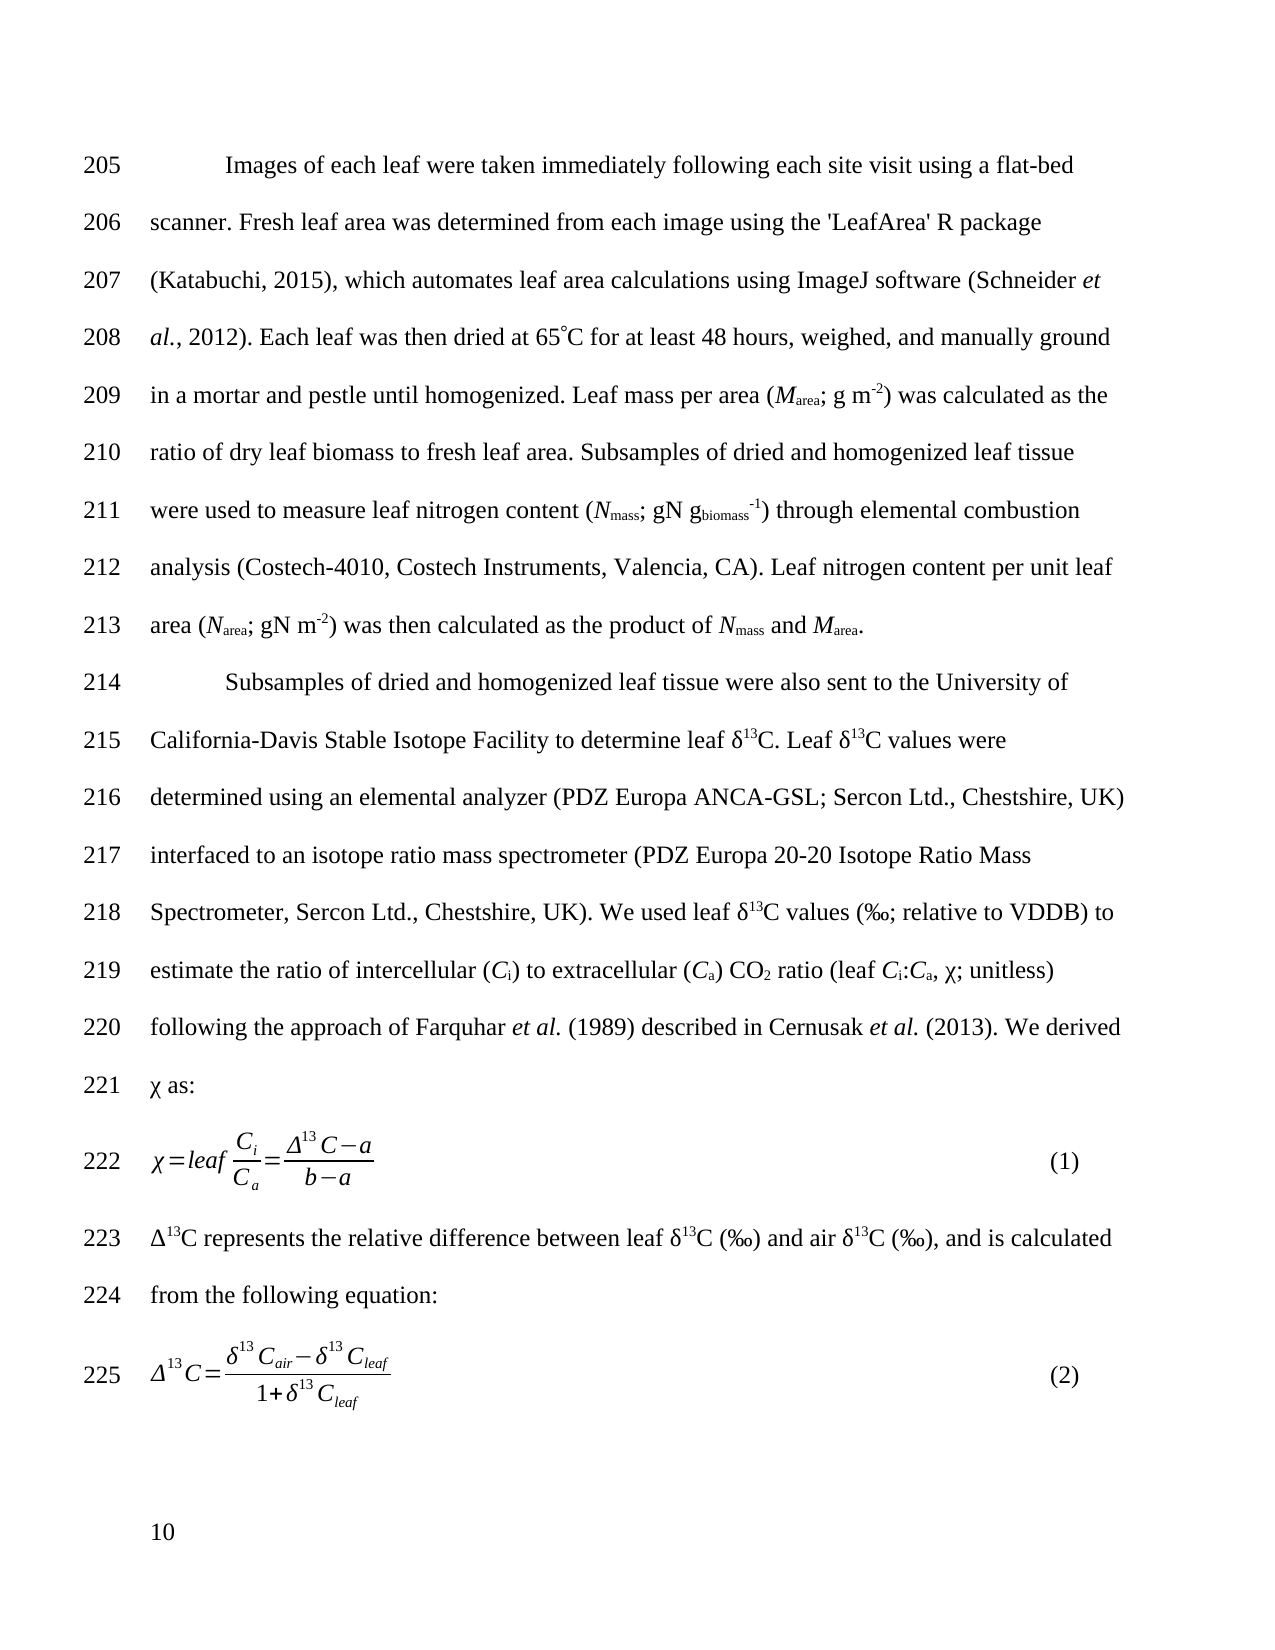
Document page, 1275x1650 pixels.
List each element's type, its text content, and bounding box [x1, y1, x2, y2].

text Subsamples of dried and homogenized leaf tissue were also sent to the University of California-Davis Stable Isotope Facility to determine leaf δ13C. Leaf δ13C values were determined using an elemental analyzer (PDZ Europa ANCA-GSL; Sercon Ltd., Chestshire, UK) interfaced to an isotope ratio mass spectrometer (PDZ Europa 20-20 Isotope Ratio Mass Spectrometer, Sercon Ltd., Chestshire, UK). We used leaf δ13C values (‰; relative to VDDB) to estimate the ratio of intercellular (Ci) to extracellular (Ca) CO2 ratio (leaf Ci:Ca, χ; unitless) following the approach of Farquhar et al. (1989) described in Cernusak et al. (2013). We derived χ as: [150, 667, 1125, 1099]
text Images of each leaf were taken immediately following each site visit using a flat-bed scanner. Fresh leaf area was determined from each image using the 'LeafArea' R package (Katabuchi, 2015), which automates leaf area calculations using ImageJ software (Schneider et al., 2012). Each leaf was then dried at 65C for at least 48 hours, weighed, and manually ground in a mortar and pestle until homogenized. Leaf mass per area (Marea; g m-2) was calculated as the ratio of dry leaf biomass to fresh leaf area. Subsamples of dried and homogenized leaf tissue were used to measure leaf nitrogen content (Nmass; gN gbiomass-1) through elemental combustion analysis (Costech-4010, Costech Instruments, Valencia, CA). Leaf nitrogen content per unit leaf area (Narea; gN m-2) was then calculated as the product of Nmass and Marea. [150, 150, 1125, 639]
text Δ13C represents the relative difference between leaf δ13C (‰) and air δ13C (‰), and is calculated from the following equation: [150, 1223, 1125, 1309]
text (1) [150, 1127, 1125, 1194]
text (2) [150, 1338, 1125, 1411]
